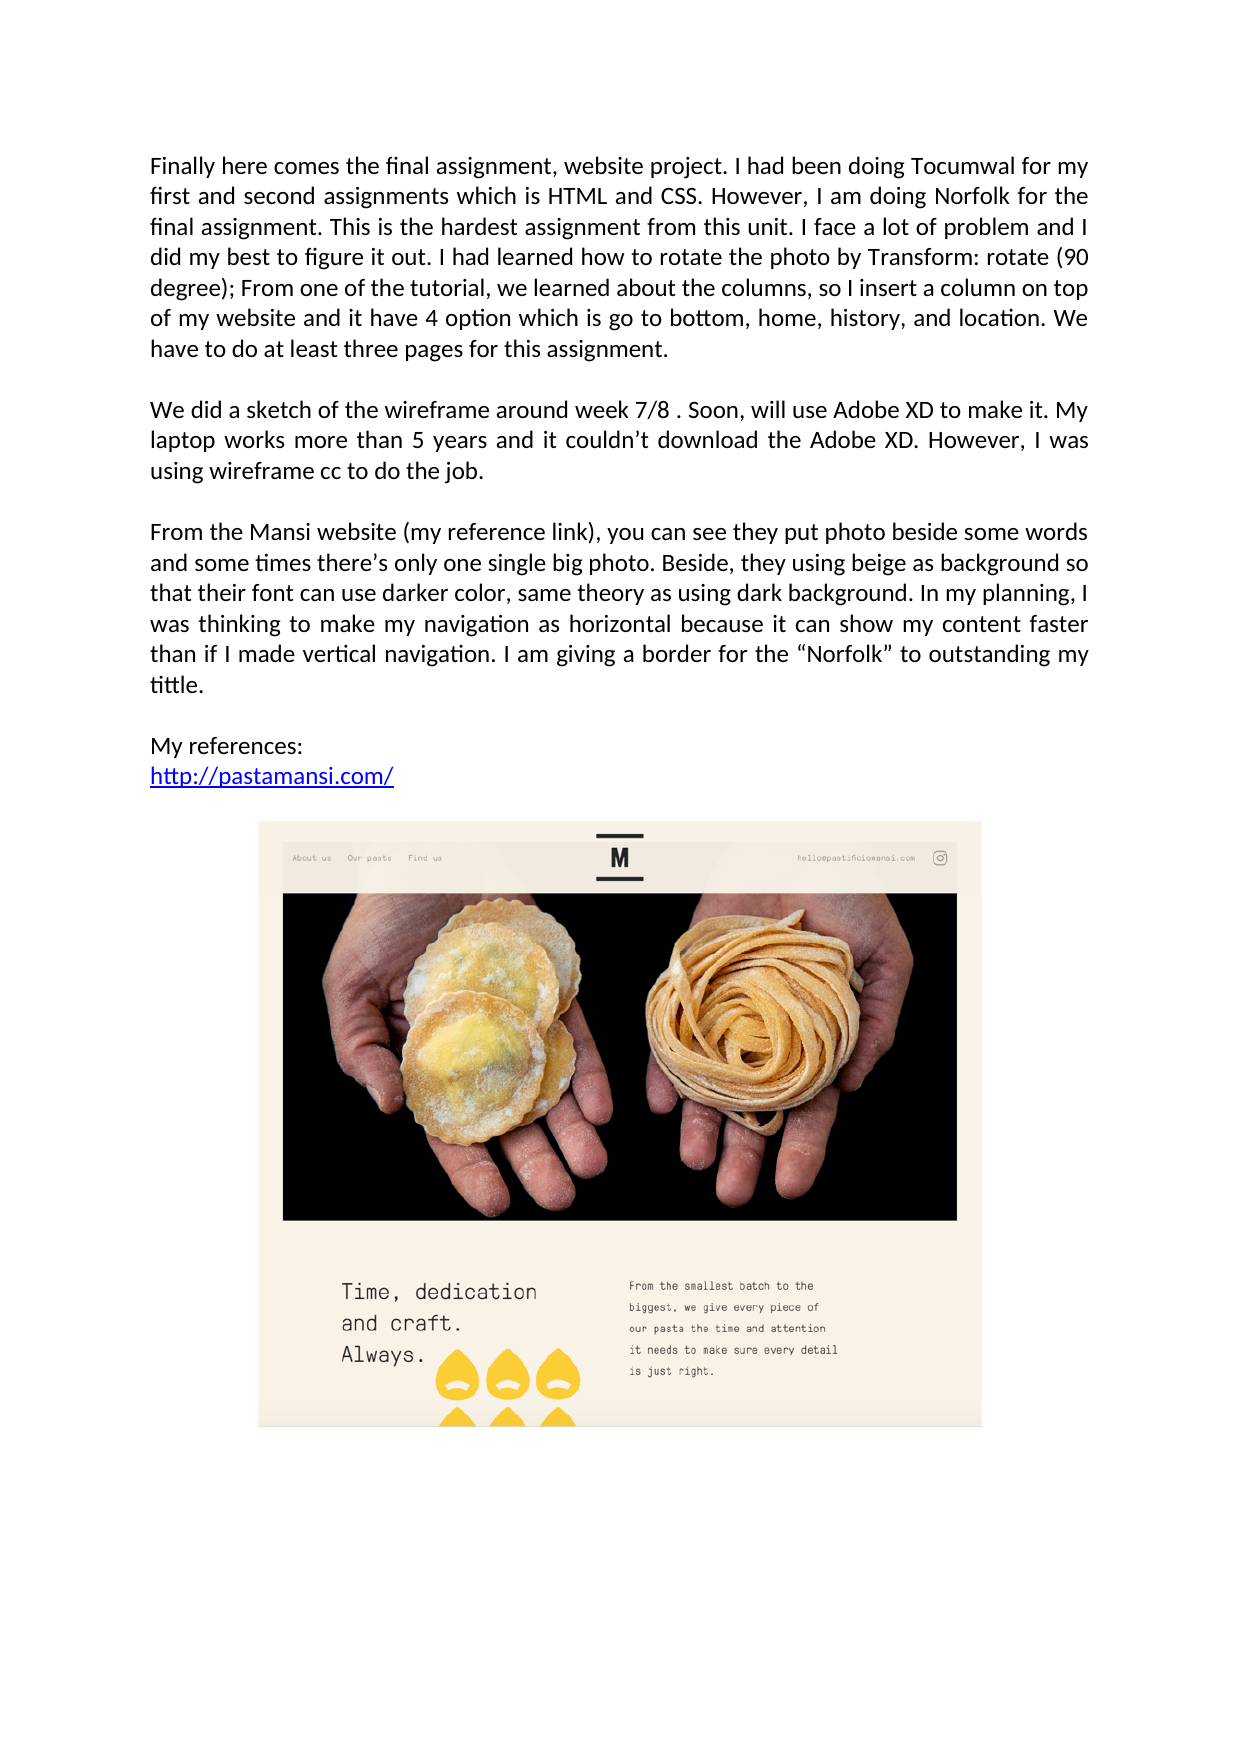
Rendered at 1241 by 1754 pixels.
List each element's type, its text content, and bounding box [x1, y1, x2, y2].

text We did a sketch of the wireframe around week 7/8 . Soon, will use Adobe XD to make it. My laptop works more than 5 years and it couldn’t download the Adobe XD. However, I was using wireframe cc to do the job. [150, 394, 1090, 486]
picture [258, 821, 982, 1427]
text Finally here comes the final assignment, website project. I had been doing Tocumwal for my first and second assignments which is HTML and CSS. However, I am doing Norfolk for the final assignment. This is the hardest assignment from this unit. I face a lot of problem and I did my best to figure it out. I had learned how to rotate the photo by Transform: rotate (90 degree); From one of the tutorial, we learned about the columns, so I insert a column on top of my website and it have 4 option which is go to bottom, home, history, and location. We have to do at least three pages for this assignment. [150, 150, 1090, 364]
text http://pastamansi.com/ [150, 760, 1090, 791]
text From the Mansi website (my reference link), you can see they put photo beside some words and some times there’s only one single big photo. Beside, they using beige as background so that their font can use darker color, same theory as using dark background. In my planning, I was thinking to make my navigation as horizontal because it can show my content faster than if I made vertical navigation. I am giving a border for the “Norfolk” to outstanding my tittle. [150, 516, 1090, 699]
text My references: [150, 730, 1090, 760]
